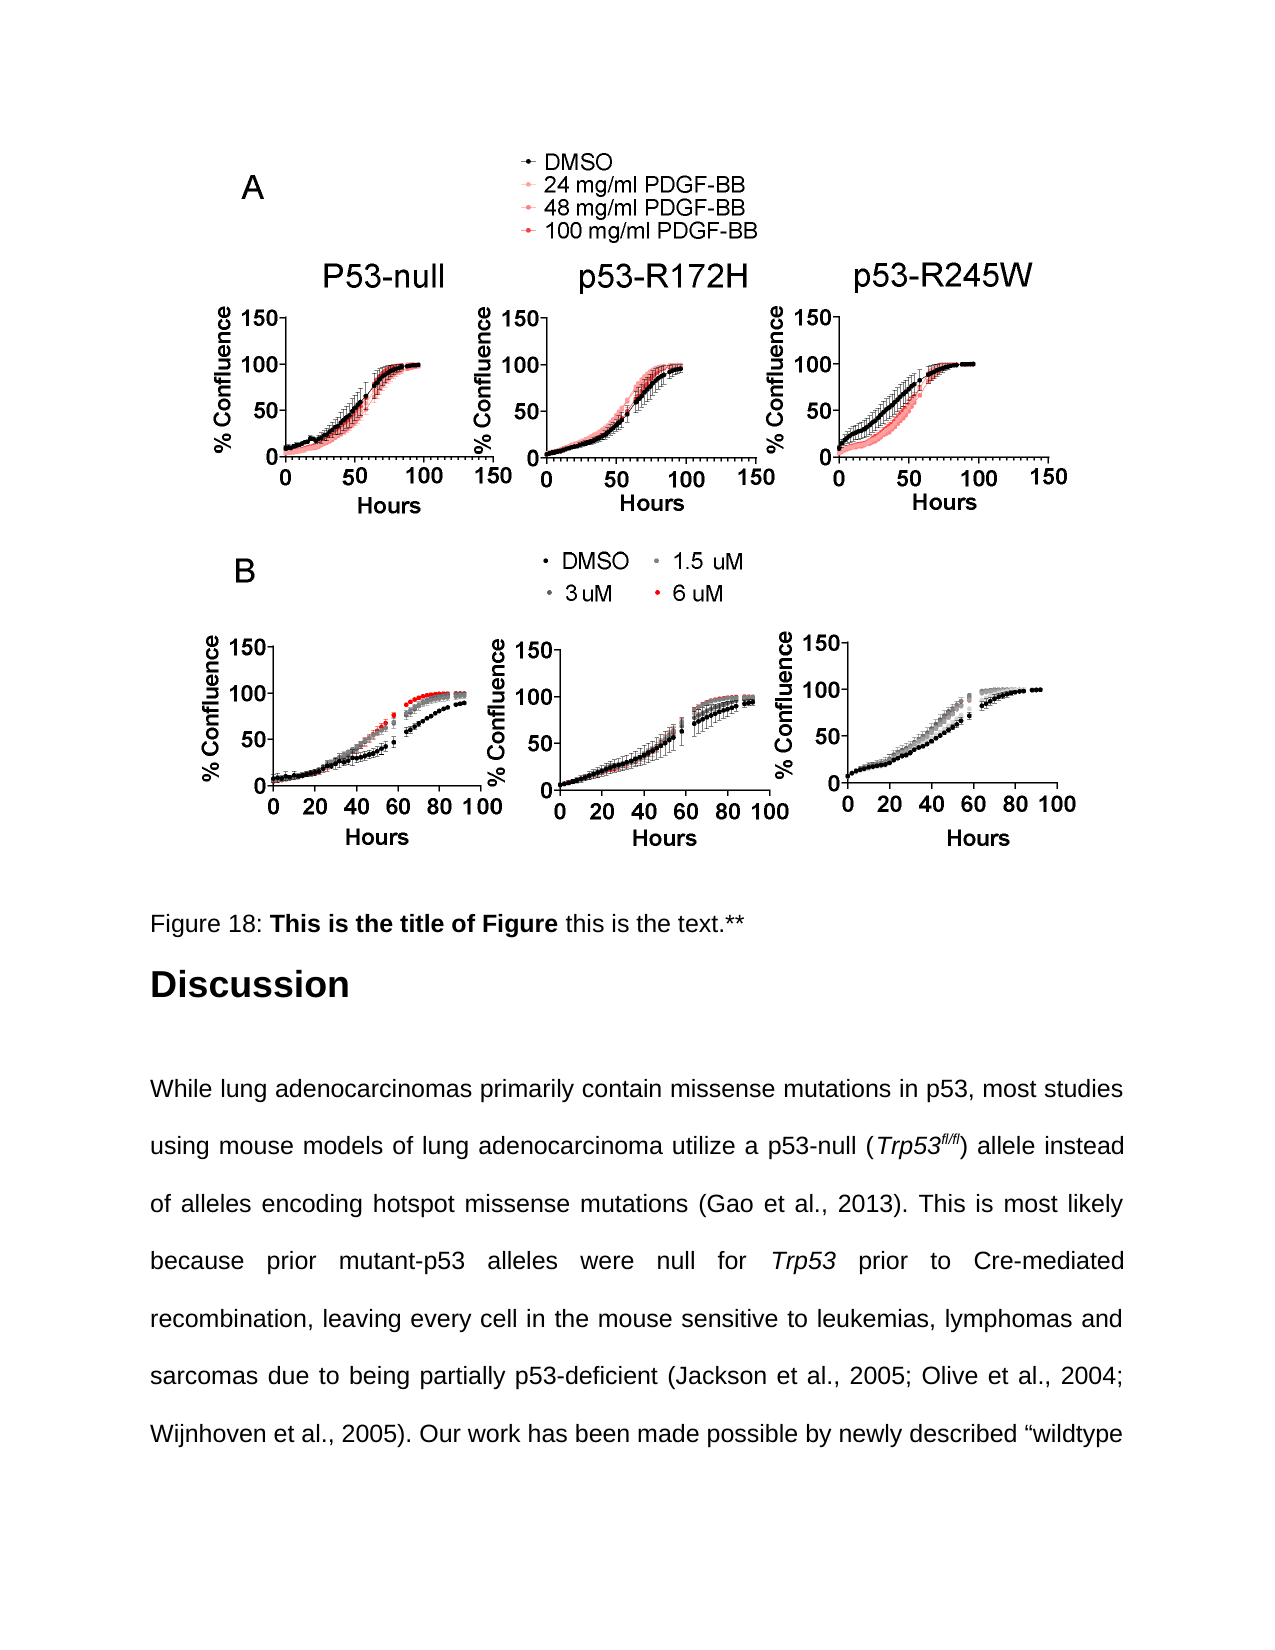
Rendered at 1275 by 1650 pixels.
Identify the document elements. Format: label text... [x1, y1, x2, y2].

subtitle Discussion [150, 962, 1125, 1005]
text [150, 1073, 1125, 1447]
text Figure 18: This is the title of Figure this is the text.** [150, 908, 1125, 937]
picture [198, 150, 1077, 855]
